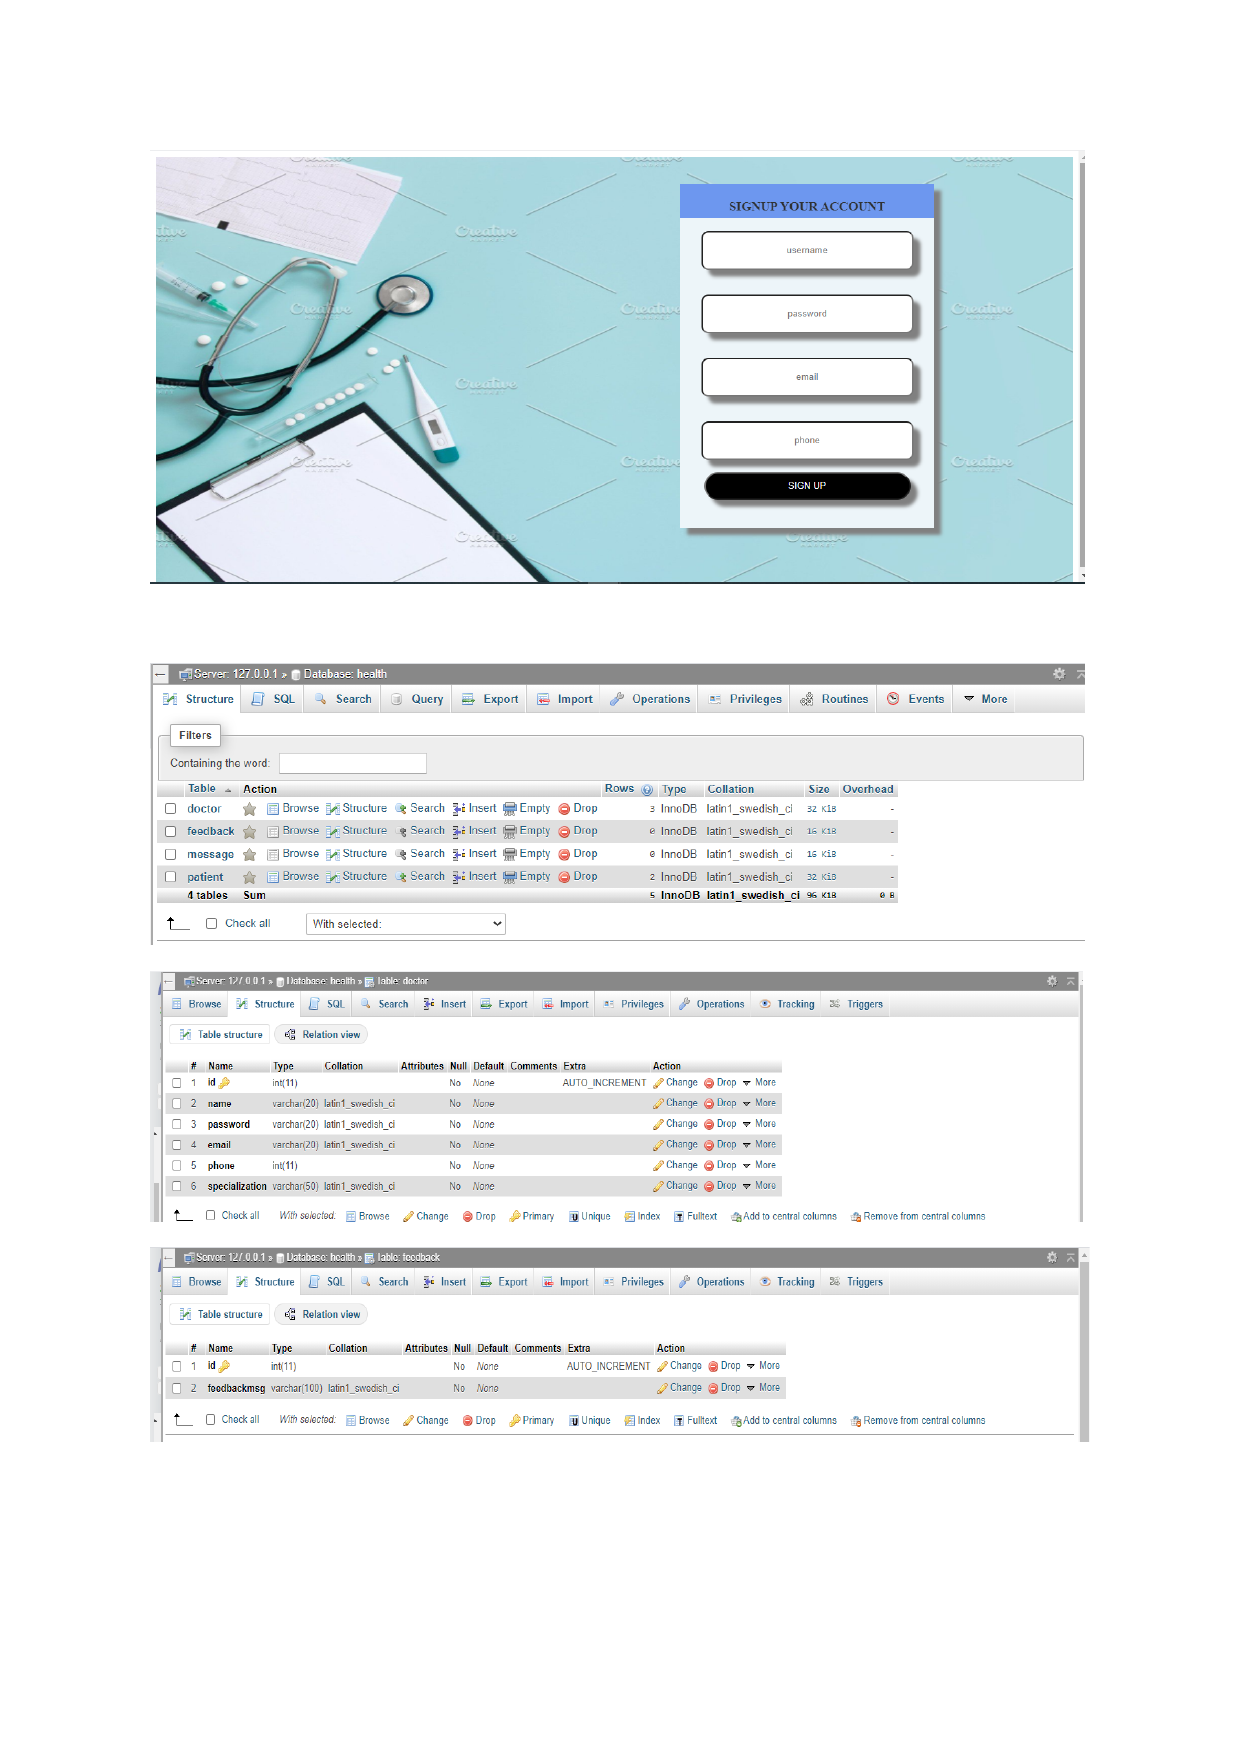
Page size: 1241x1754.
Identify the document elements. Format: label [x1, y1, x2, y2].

picture [150, 969, 1083, 1222]
picture [150, 661, 1085, 945]
picture [150, 150, 1085, 584]
picture [150, 1246, 1090, 1442]
